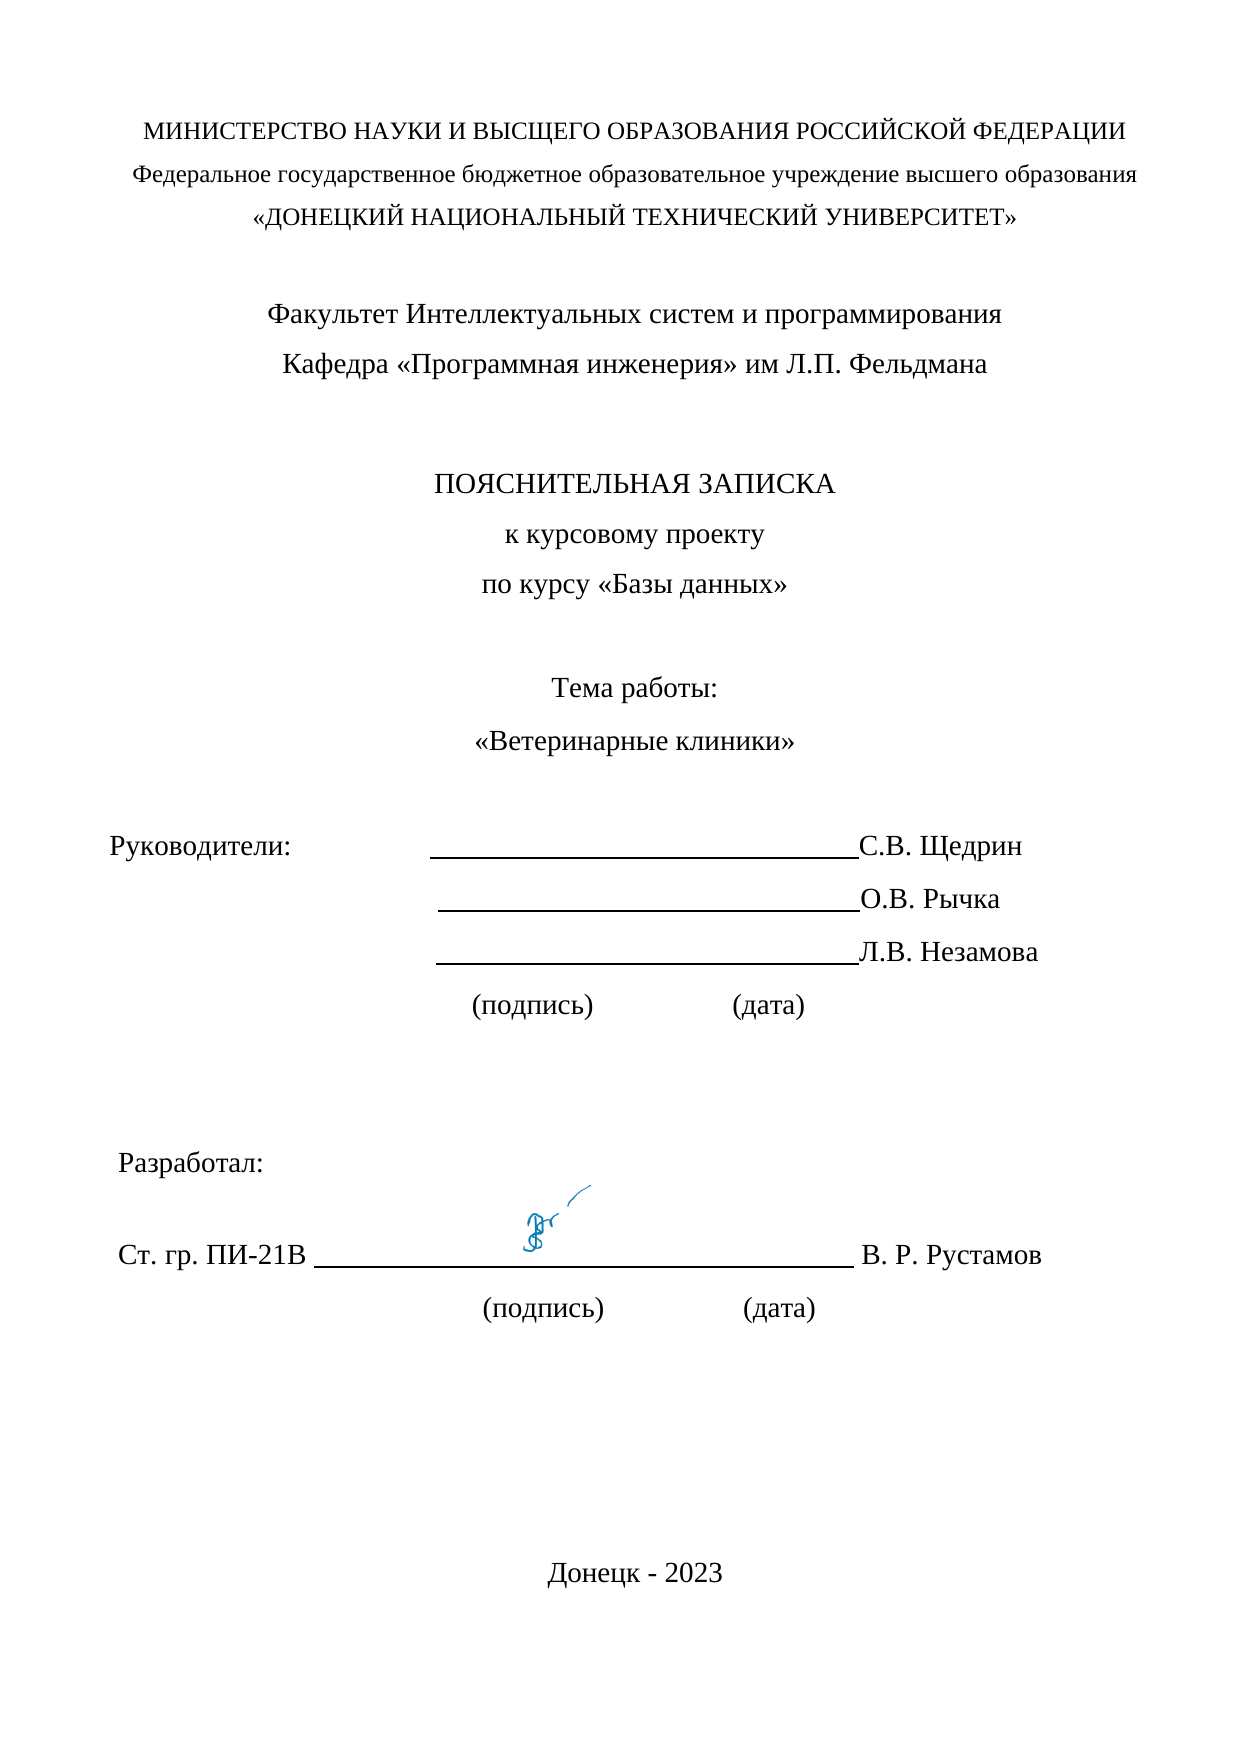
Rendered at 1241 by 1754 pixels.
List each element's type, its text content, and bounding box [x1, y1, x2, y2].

text Руководители: С.В. Щедрин [29, 828, 1240, 862]
text «ДОНЕЦКИЙ НАЦИОНАЛЬНЫЙ ТЕХНИЧЕСКИЙ УНИВЕРСИТЕТ» [29, 202, 1240, 231]
picture [517, 1185, 596, 1259]
subtitle (подпись) (дата) [118, 1290, 1240, 1324]
text ПОЯСНИТЕЛЬНАЯ ЗАПИСКА [261, 466, 1008, 500]
text Ст. гр. ПИ-21В В. Р. Рустамов [118, 1237, 1240, 1271]
text Л.В. Незамова (подпись) (дата) [436, 934, 1039, 1021]
subtitle Разработал: [118, 1146, 1240, 1179]
text Донецк - 2023 [261, 1555, 1008, 1589]
subtitle «Ветеринарные клиники» [261, 723, 1008, 756]
subtitle Факультет Интеллектуальных систем и программирования Кафедра «Программная инженерия» им Л.П. Фельдмана [261, 296, 1008, 380]
text Тема работы: [261, 670, 1008, 703]
text МИНИСТЕРСТВО НАУКИ И ВЫСЩЕГО ОБРАЗОВАНИЯ РОССИЙСКОЙ ФЕДЕРАЦИИ [29, 116, 1240, 145]
text Федеральное государственное бюджетное образовательное учреждение высшего образования [29, 159, 1240, 188]
subtitle к курсовому проекту по курсу «Базы данных» [482, 516, 789, 600]
subtitle О.В. Рычка [438, 881, 1240, 915]
